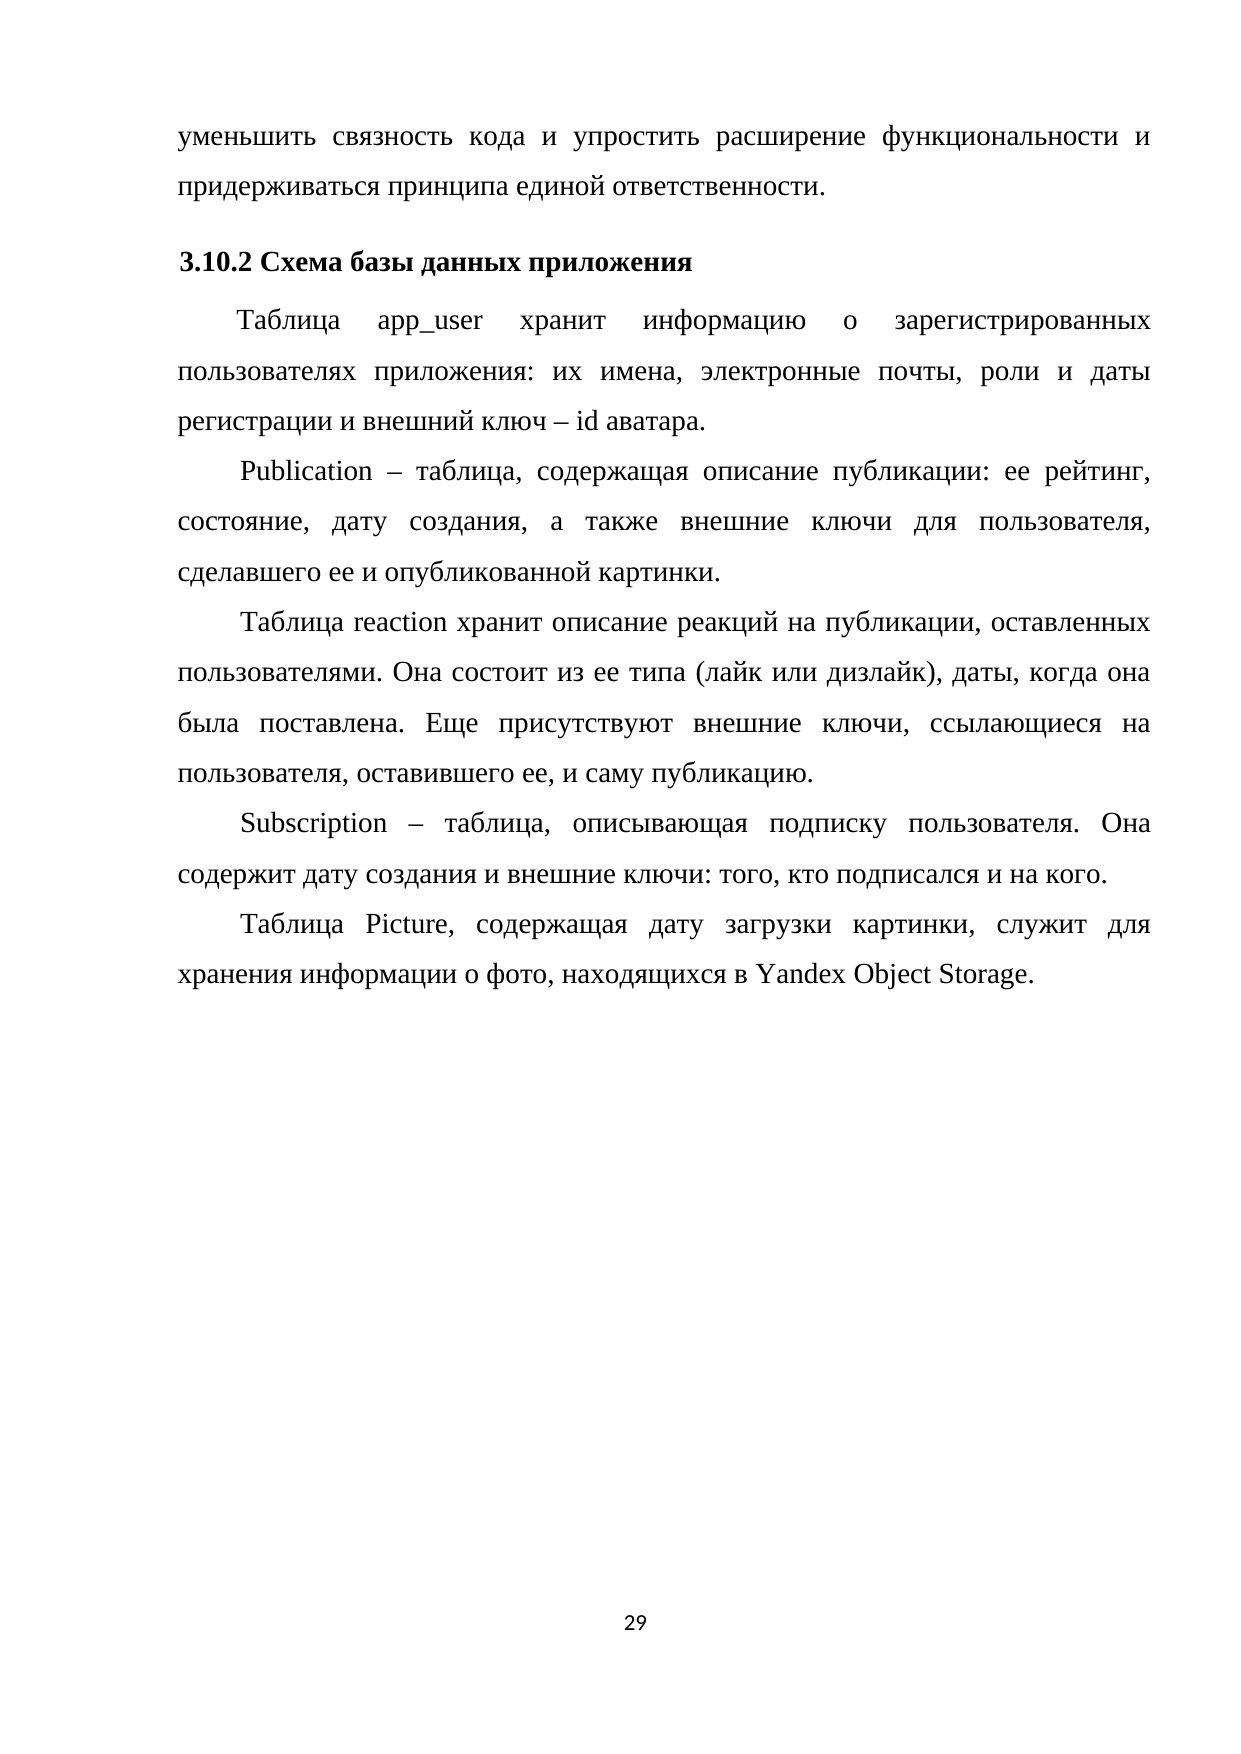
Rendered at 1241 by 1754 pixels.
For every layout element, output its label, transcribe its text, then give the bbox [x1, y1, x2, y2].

text Subscription – таблица, описывающая подписку пользователя. Она содержит дату создания и внешние ключи: того, кто подписался и на кого. [177, 805, 1152, 889]
text Таблица Picture, содержащая дату загрузки картинки, служит для хранения информации о фото, находящихся в Yandex Object Storage. [177, 906, 1152, 990]
text Таблица reaction хранит описание реакций на публикации, оставленных пользователями. Она состоит из ее типа (лайк или дизлайк), даты, когда она была поставлена. Еще присутствуют внешние ключи, ссылающиеся на пользователя, оставившего ее, и саму публикацию. [177, 604, 1152, 789]
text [177, 118, 1152, 202]
text Таблица app_user хранит информацию о зарегистрированных пользователях приложения: их имена, электронные почты, роли и даты регистрации и внешний ключ – id аватара. [177, 302, 1152, 436]
text Схема базы данных приложения [179, 244, 1152, 277]
text Publication – таблица, содержащая описание публикации: ее рейтинг, состояние, дату создания, а также внешние ключи для пользователя, сделавшего ее и опубликованной картинки. [177, 453, 1152, 587]
